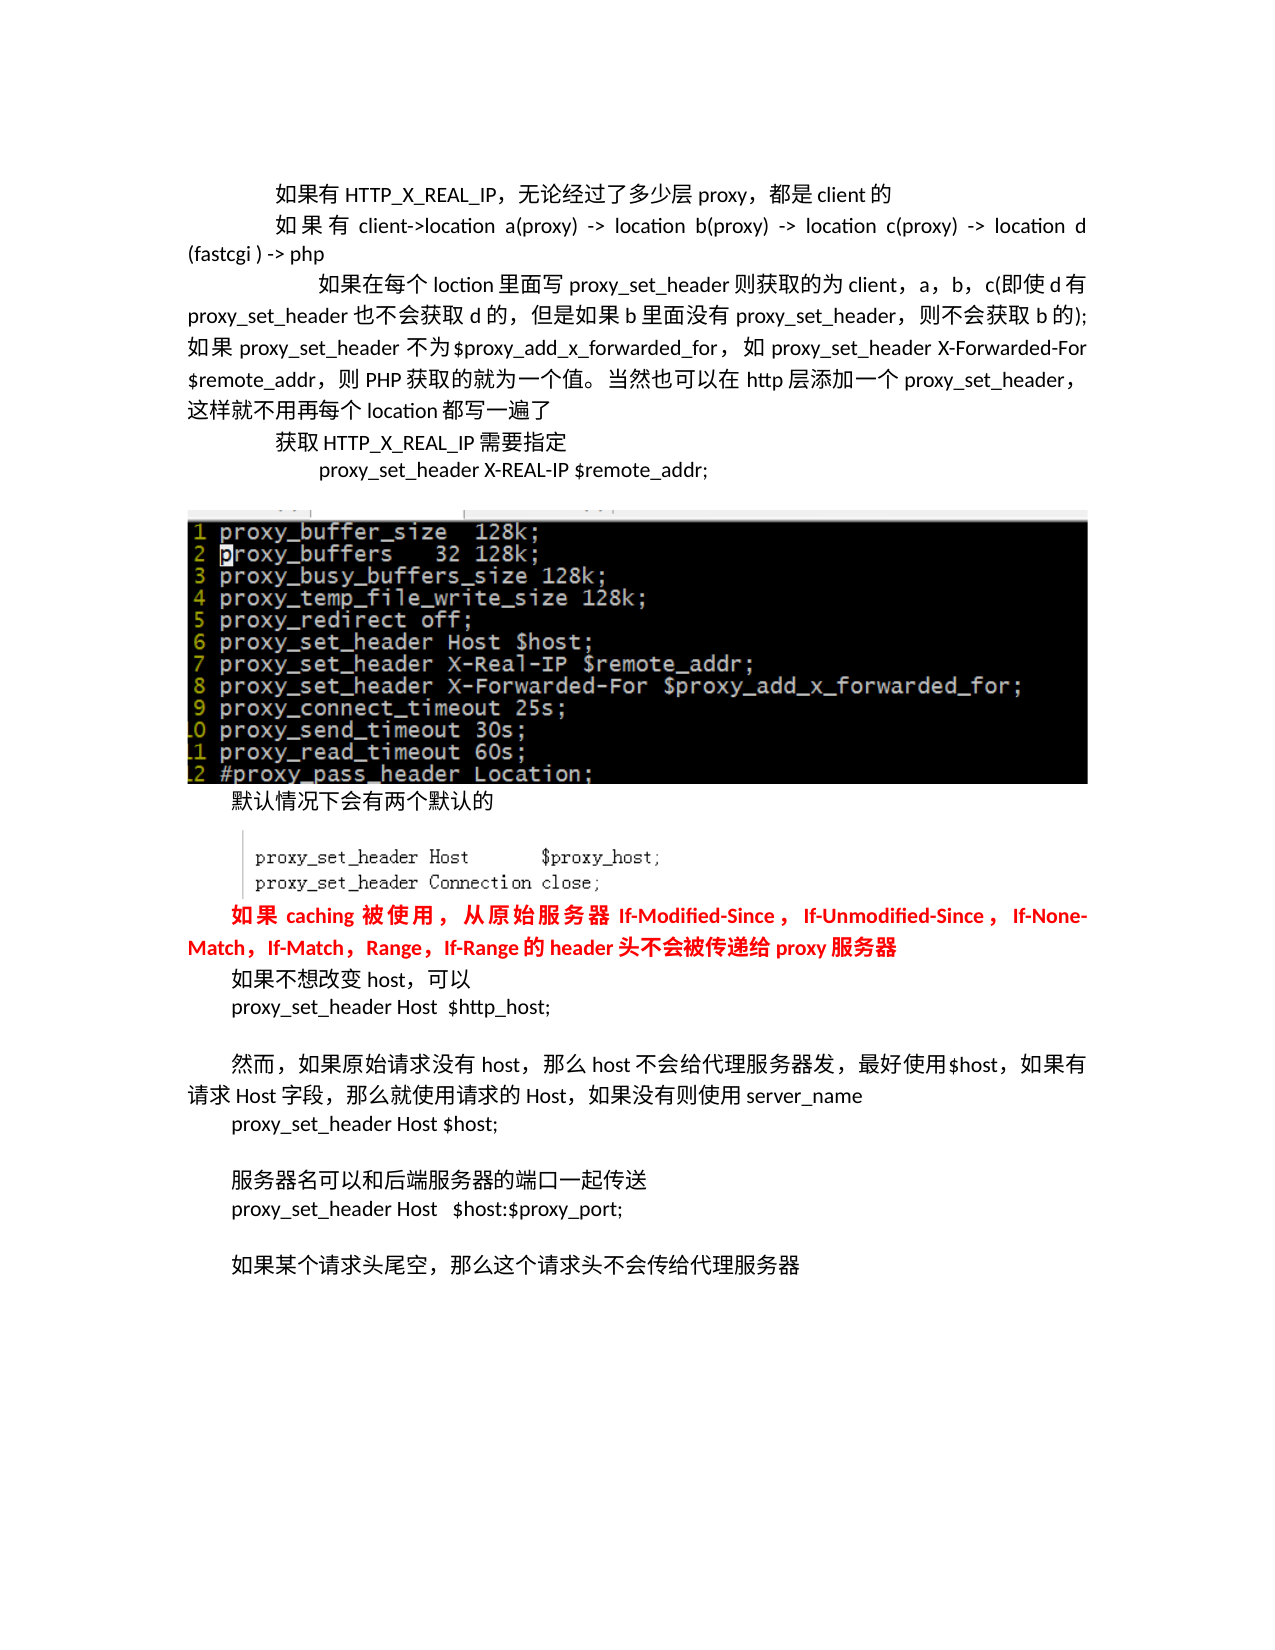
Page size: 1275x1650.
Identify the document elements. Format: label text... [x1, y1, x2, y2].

text 然而，如果原始请求没有host，那么host不会给代理服务器发，最好使用$host，如果有请求Host字段，那么就使用请求的Host，如果没有则使用server_name [187, 1047, 1087, 1110]
text 如果有client->location a(proxy) -> location b(proxy) -> location c(proxy) -> location d (fastcgi ) -> php [187, 208, 1087, 267]
text proxy_set_header X-REAL-IP $remote_addr; [187, 457, 1087, 483]
text 服务器名可以和后端服务器的端口一起传送 [187, 1163, 1087, 1195]
picture [231, 815, 678, 899]
picture [187, 510, 1088, 784]
text 如果某个请求头尾空，那么这个请求头不会传给代理服务器 [187, 1248, 1087, 1280]
text proxy_set_header Host $host:$proxy_port; [187, 1195, 1087, 1222]
text proxy_set_header Host $http_host; [187, 993, 1087, 1020]
text 如果不想改变host，可以 [187, 962, 1087, 993]
text 默认情况下会有两个默认的 [187, 784, 1087, 816]
text 如果在每个loction里面写proxy_set_header则获取的为client，a，b，c(即使d有proxy_set_header也不会获取d的，但是如果b里面没有proxy_set_header，则不会获取b的);如果proxy_set_header不为$proxy_add_x_forwarded_for，如proxy_set_header X-Forwarded-For $remote_addr，则PHP获取的就为一个值。当然也可以在http层添加一个proxy_set_header，这样就不用再每个location都写一遍了 [187, 267, 1087, 425]
text 获取HTTP_X_REAL_IP需要指定 [187, 425, 1087, 457]
text 如果有HTTP_X_REAL_IP，无论经过了多少层proxy，都是client的 [187, 177, 1087, 208]
text 如果caching被使用，从原始服务器If-Modified-Since，If-Unmodified-Since，If-None-Match，If-Match，Range，If-Range的header头不会被传递给proxy服务器 [187, 898, 1087, 962]
text proxy_set_header Host $host; [187, 1110, 1087, 1137]
